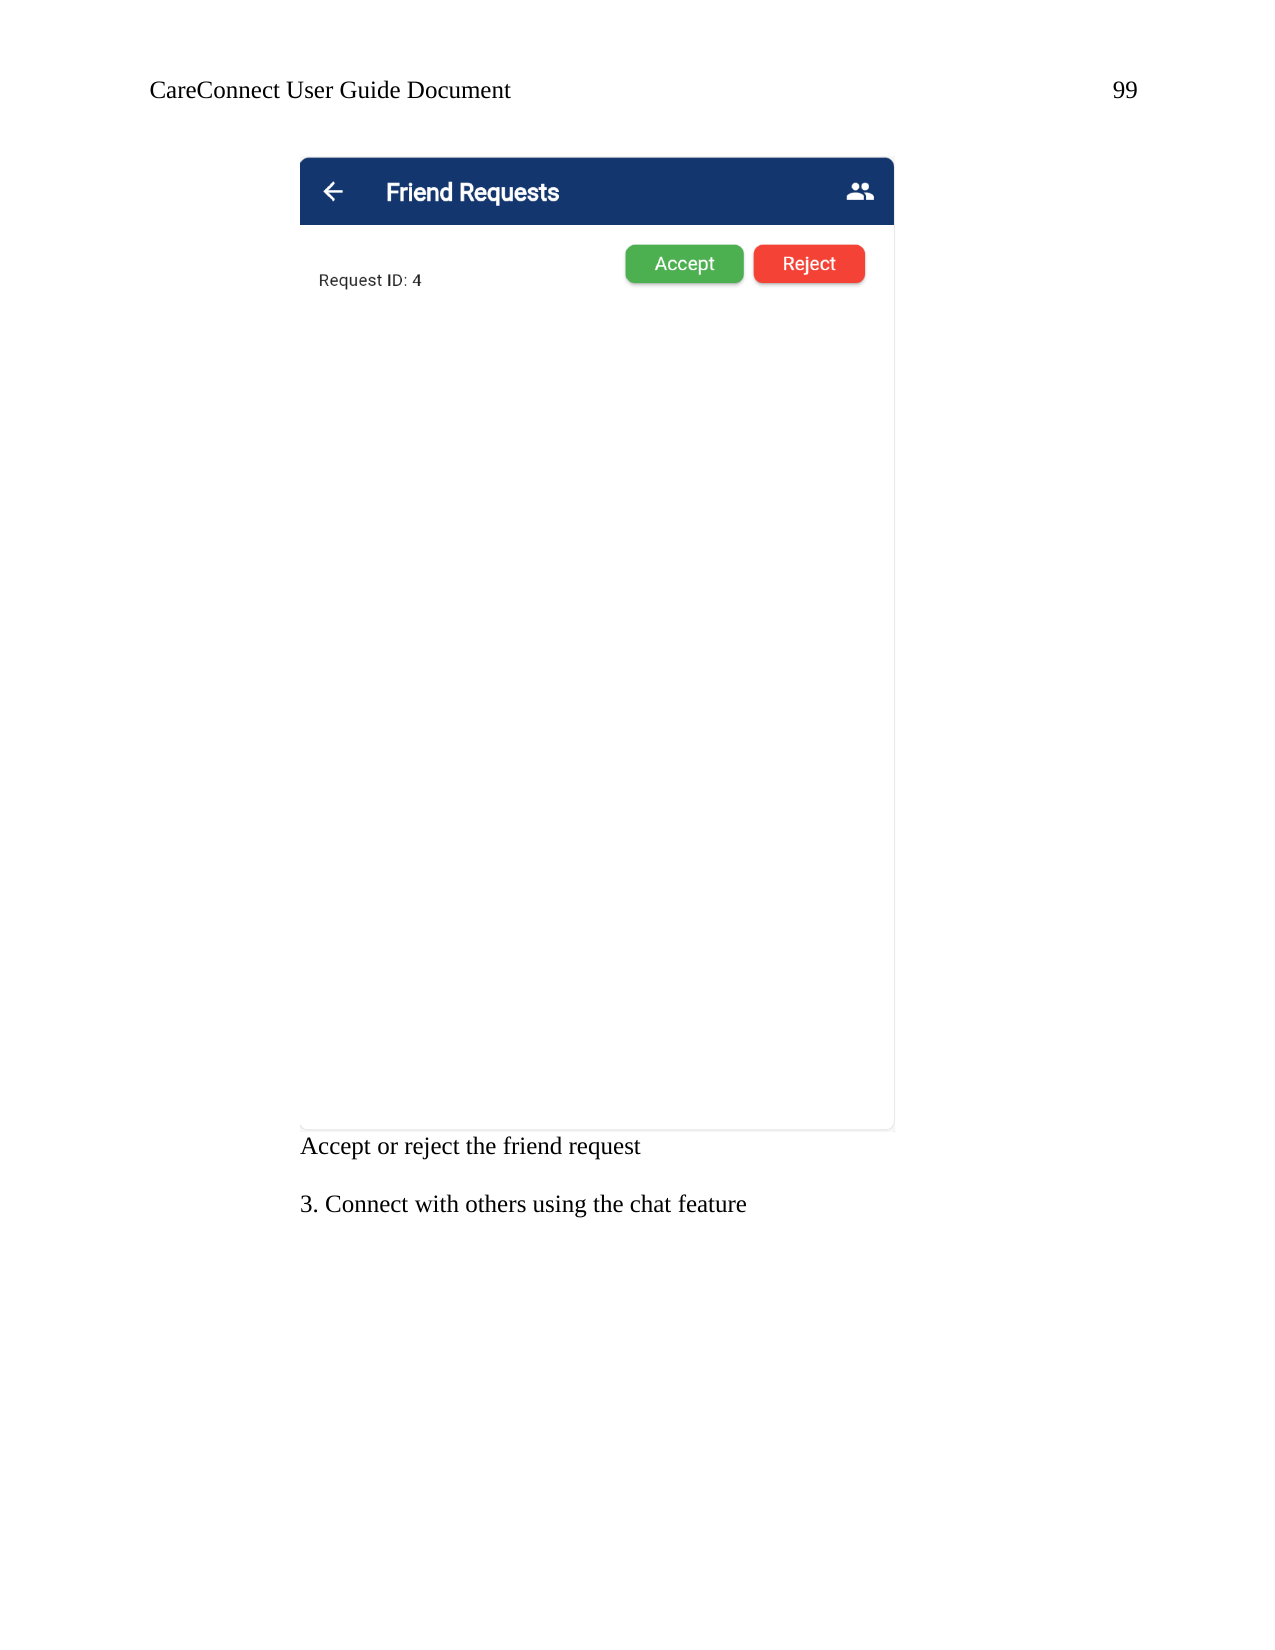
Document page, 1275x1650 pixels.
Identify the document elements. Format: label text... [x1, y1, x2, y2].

text Accept or reject the friend request [300, 1131, 1125, 1160]
picture [300, 156, 896, 1132]
text 3. Connect with others using the chat feature [300, 1189, 1125, 1217]
